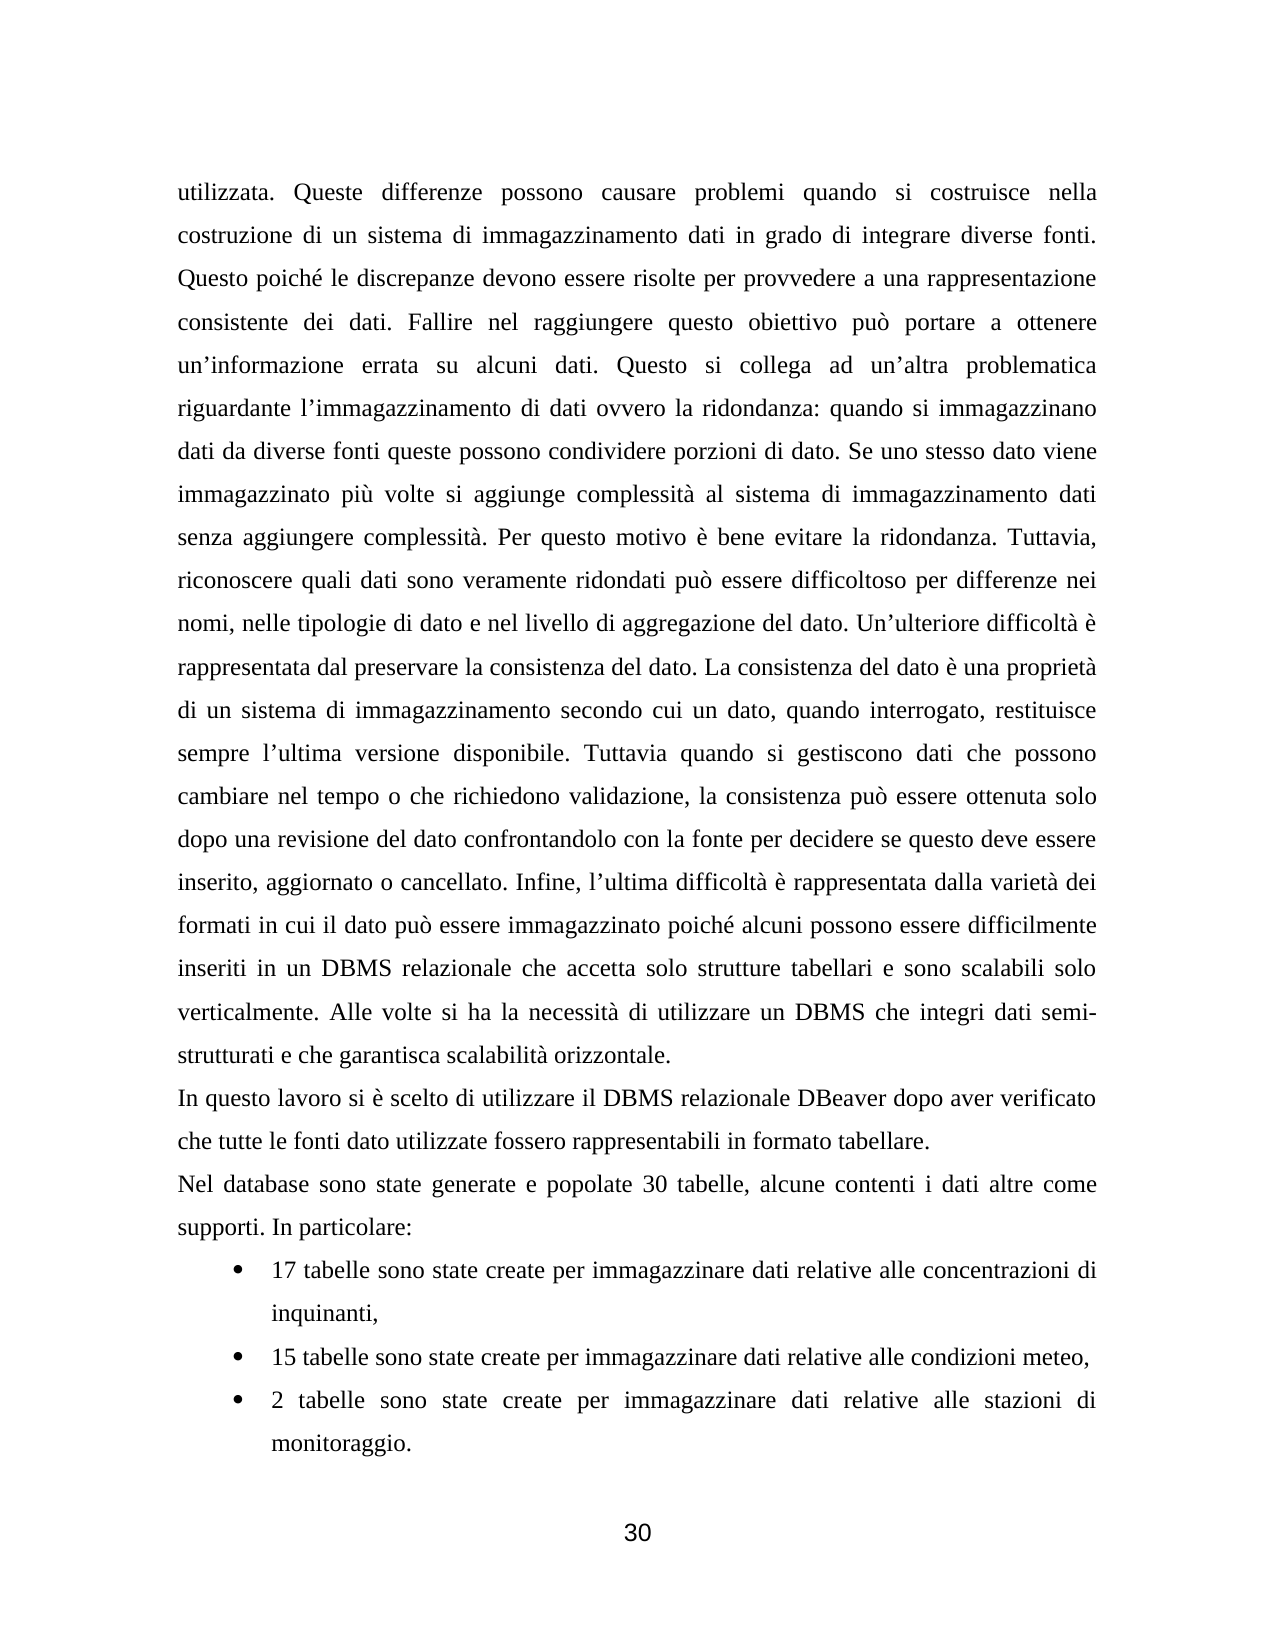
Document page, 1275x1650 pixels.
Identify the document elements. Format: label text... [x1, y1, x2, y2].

text Nel database sono state generate e popolate 30 tabelle, alcune contenti i dati altre come supporti. In particolare: [177, 1169, 1098, 1241]
list 15 tabelle sono state create per immagazzinare dati relative alle condizioni meteo, [233, 1342, 1098, 1370]
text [177, 177, 1098, 1068]
text In questo lavoro si è scelto di utilizzare il DBMS relazionale DBeaver dopo aver verificato che tutte le fonti dato utilizzate fossero rappresentabili in formato tabellare. [177, 1083, 1098, 1155]
list 2 tabelle sono state create per immagazzinare dati relative alle stazioni di monitoraggio. [233, 1385, 1098, 1457]
list 17 tabelle sono state create per immagazzinare dati relative alle concentrazioni di inquinanti, [233, 1255, 1098, 1327]
